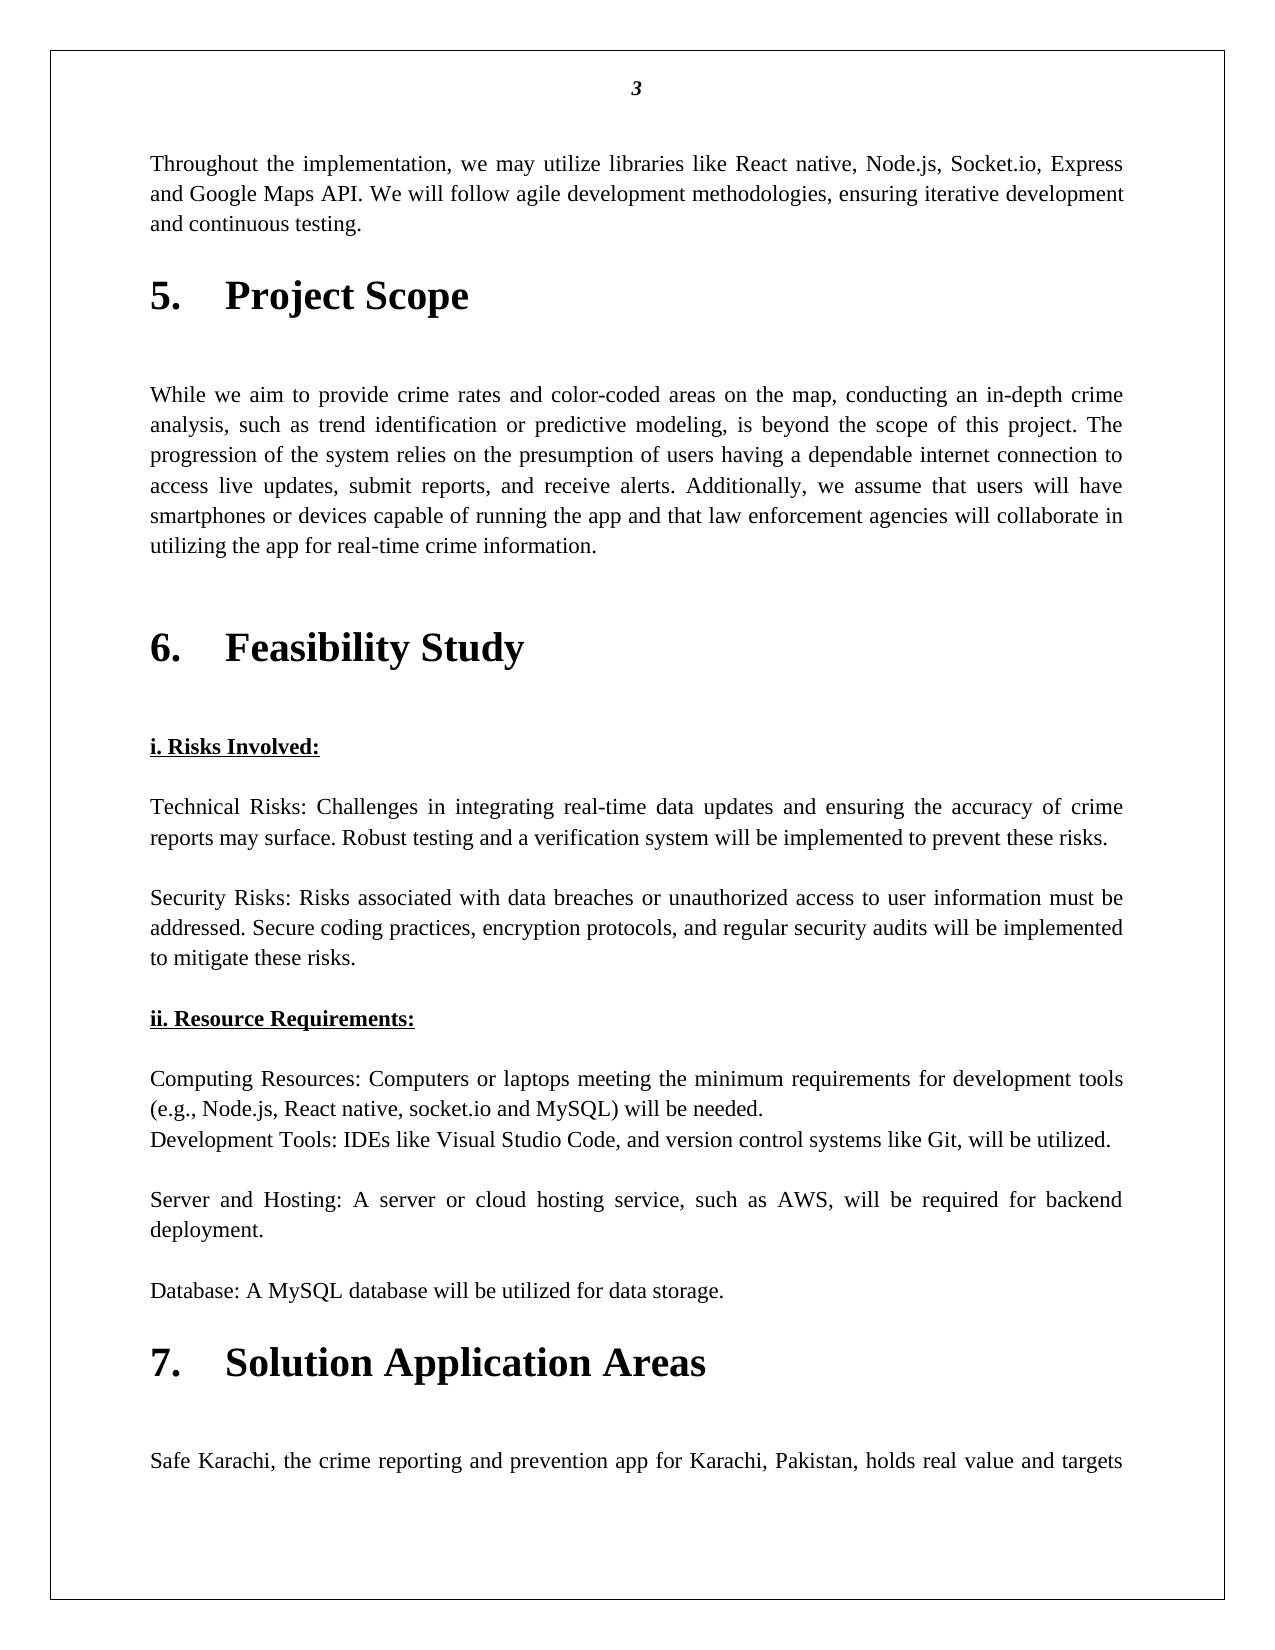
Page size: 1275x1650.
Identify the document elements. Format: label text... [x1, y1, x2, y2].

subtitle Feasibility Study [150, 623, 1125, 671]
text ii. Resource Requirements: [150, 1005, 1125, 1031]
text Throughout the implementation, we may utilize libraries like React native, Node.js, Socket.io, Express and Google Maps API. We will follow agile development methodologies, ensuring iterative development and continuous testing. [150, 150, 1125, 237]
text i. Risks Involved: [150, 733, 1125, 759]
text While we aim to provide crime rates and color-coded areas on the map, conducting an in-depth crime analysis, such as trend identification or predictive modeling, is beyond the scope of this project. The progression of the system relies on the presumption of users having a dependable internet connection to access live updates, submit reports, and receive alerts. Additionally, we assume that users will have smartphones or devices capable of running the app and that law enforcement agencies will collaborate in utilizing the app for real-time crime information. [150, 381, 1125, 558]
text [150, 1447, 1125, 1474]
text Computing Resources: Computers or laptops meeting the minimum requirements for development tools (e.g., Node.js, React native, socket.io and MySQL) will be needed. [150, 1065, 1125, 1122]
text Development Tools: IDEs like Visual Studio Code, and version control systems like Git, will be utilized. [150, 1126, 1125, 1152]
text Server and Hosting: A server or cloud hosting service, such as AWS, will be required for backend deployment. [150, 1186, 1125, 1243]
text Database: A MySQL database will be utilized for data storage. [150, 1277, 1125, 1303]
text Security Risks: Risks associated with data breaches or unauthorized access to user information must be addressed. Secure coding practices, encryption protocols, and regular security audits will be implemented to mitigate these risks. [150, 884, 1125, 971]
subtitle Solution Application Areas [150, 1337, 1125, 1385]
text Technical Risks: Challenges in integrating real-time data updates and ensuring the accuracy of crime reports may surface. Robust testing and a verification system will be implemented to prevent these risks. [150, 793, 1125, 850]
subtitle Project Scope [150, 271, 1125, 319]
